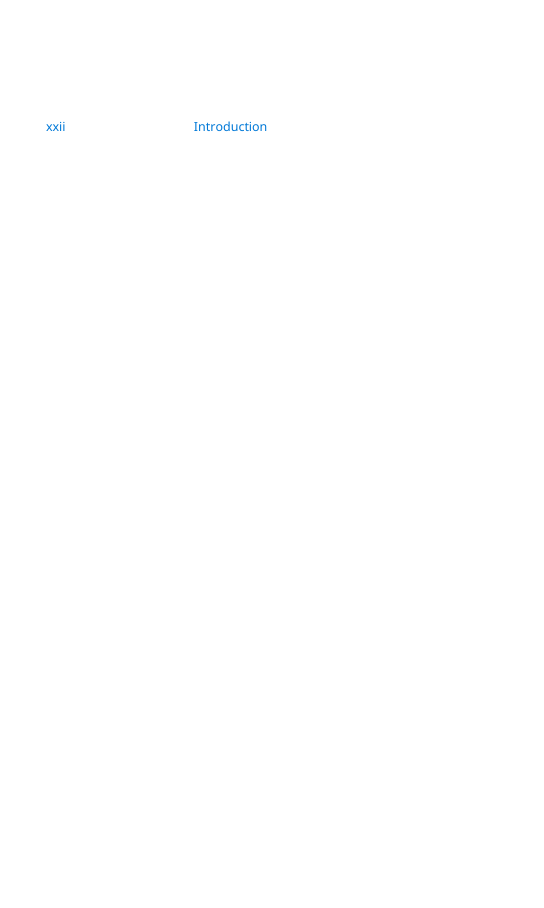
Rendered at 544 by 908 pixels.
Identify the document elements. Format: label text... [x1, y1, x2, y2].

text xxii Introduction [46, 118, 497, 135]
